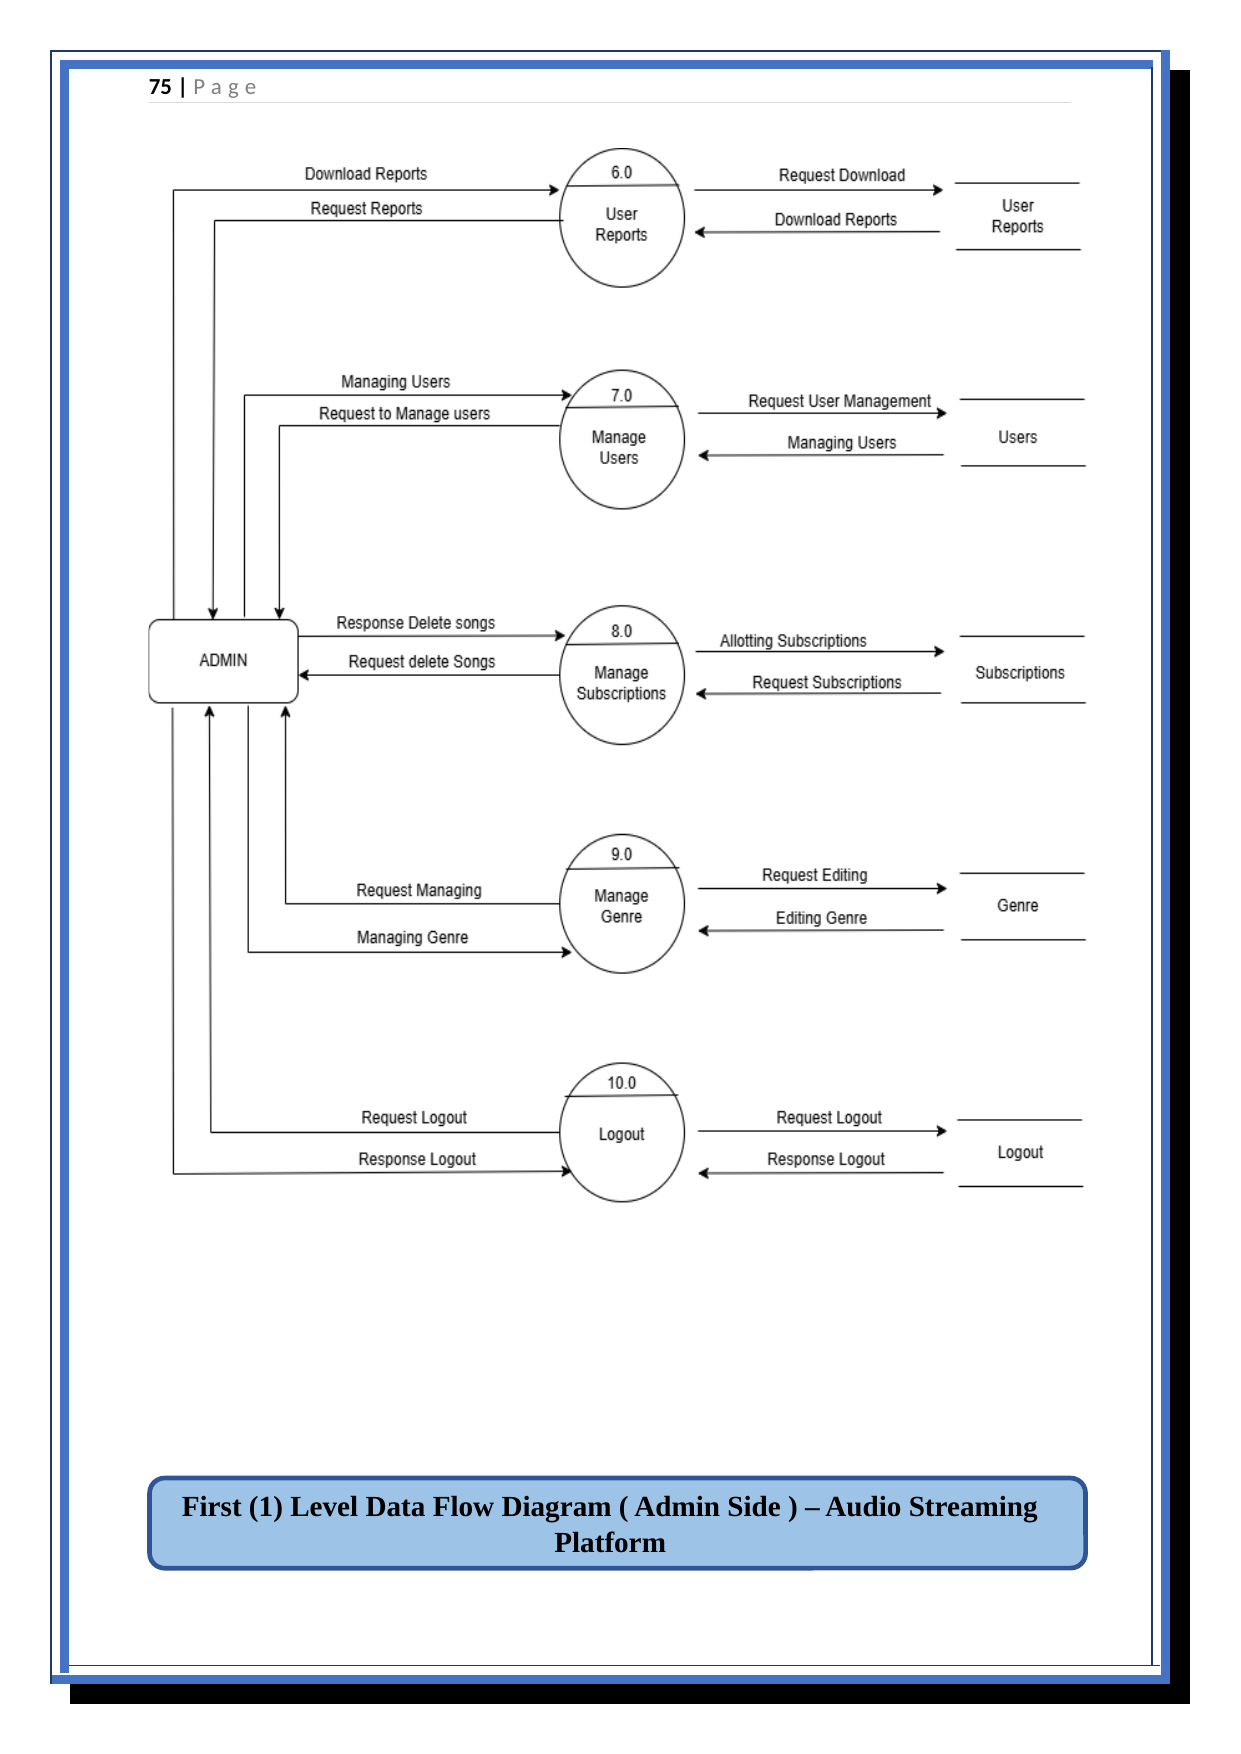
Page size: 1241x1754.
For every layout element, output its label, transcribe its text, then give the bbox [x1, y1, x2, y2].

text First (1) Level Data Flow Diagram ( Admin Side ) – Audio Streaming Platform [148, 1489, 1071, 1558]
picture [148, 148, 1089, 1204]
